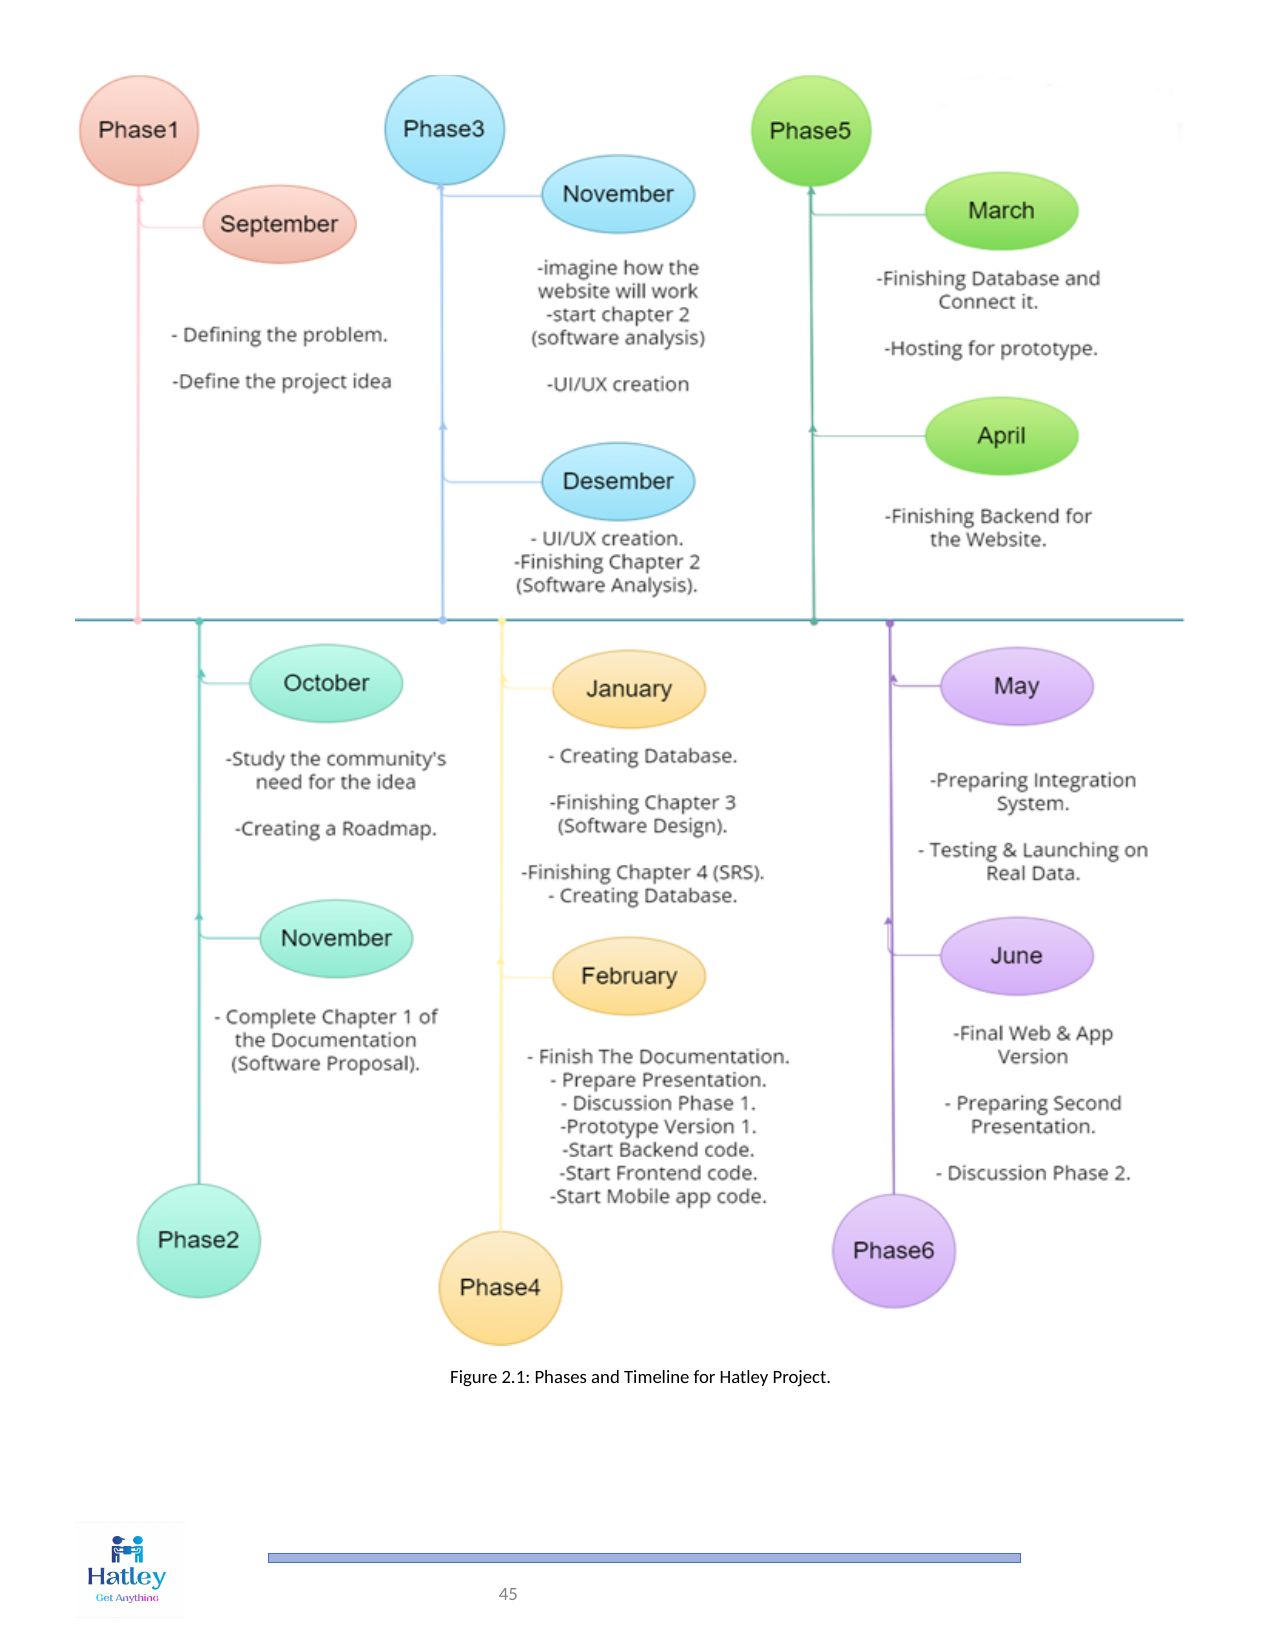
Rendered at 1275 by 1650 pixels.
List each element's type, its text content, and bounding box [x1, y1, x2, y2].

text Figure 2.1: Phases and Timeline for Hatley Project. [375, 1365, 1200, 1388]
picture [75, 1522, 185, 1618]
picture [75, 75, 1185, 1346]
